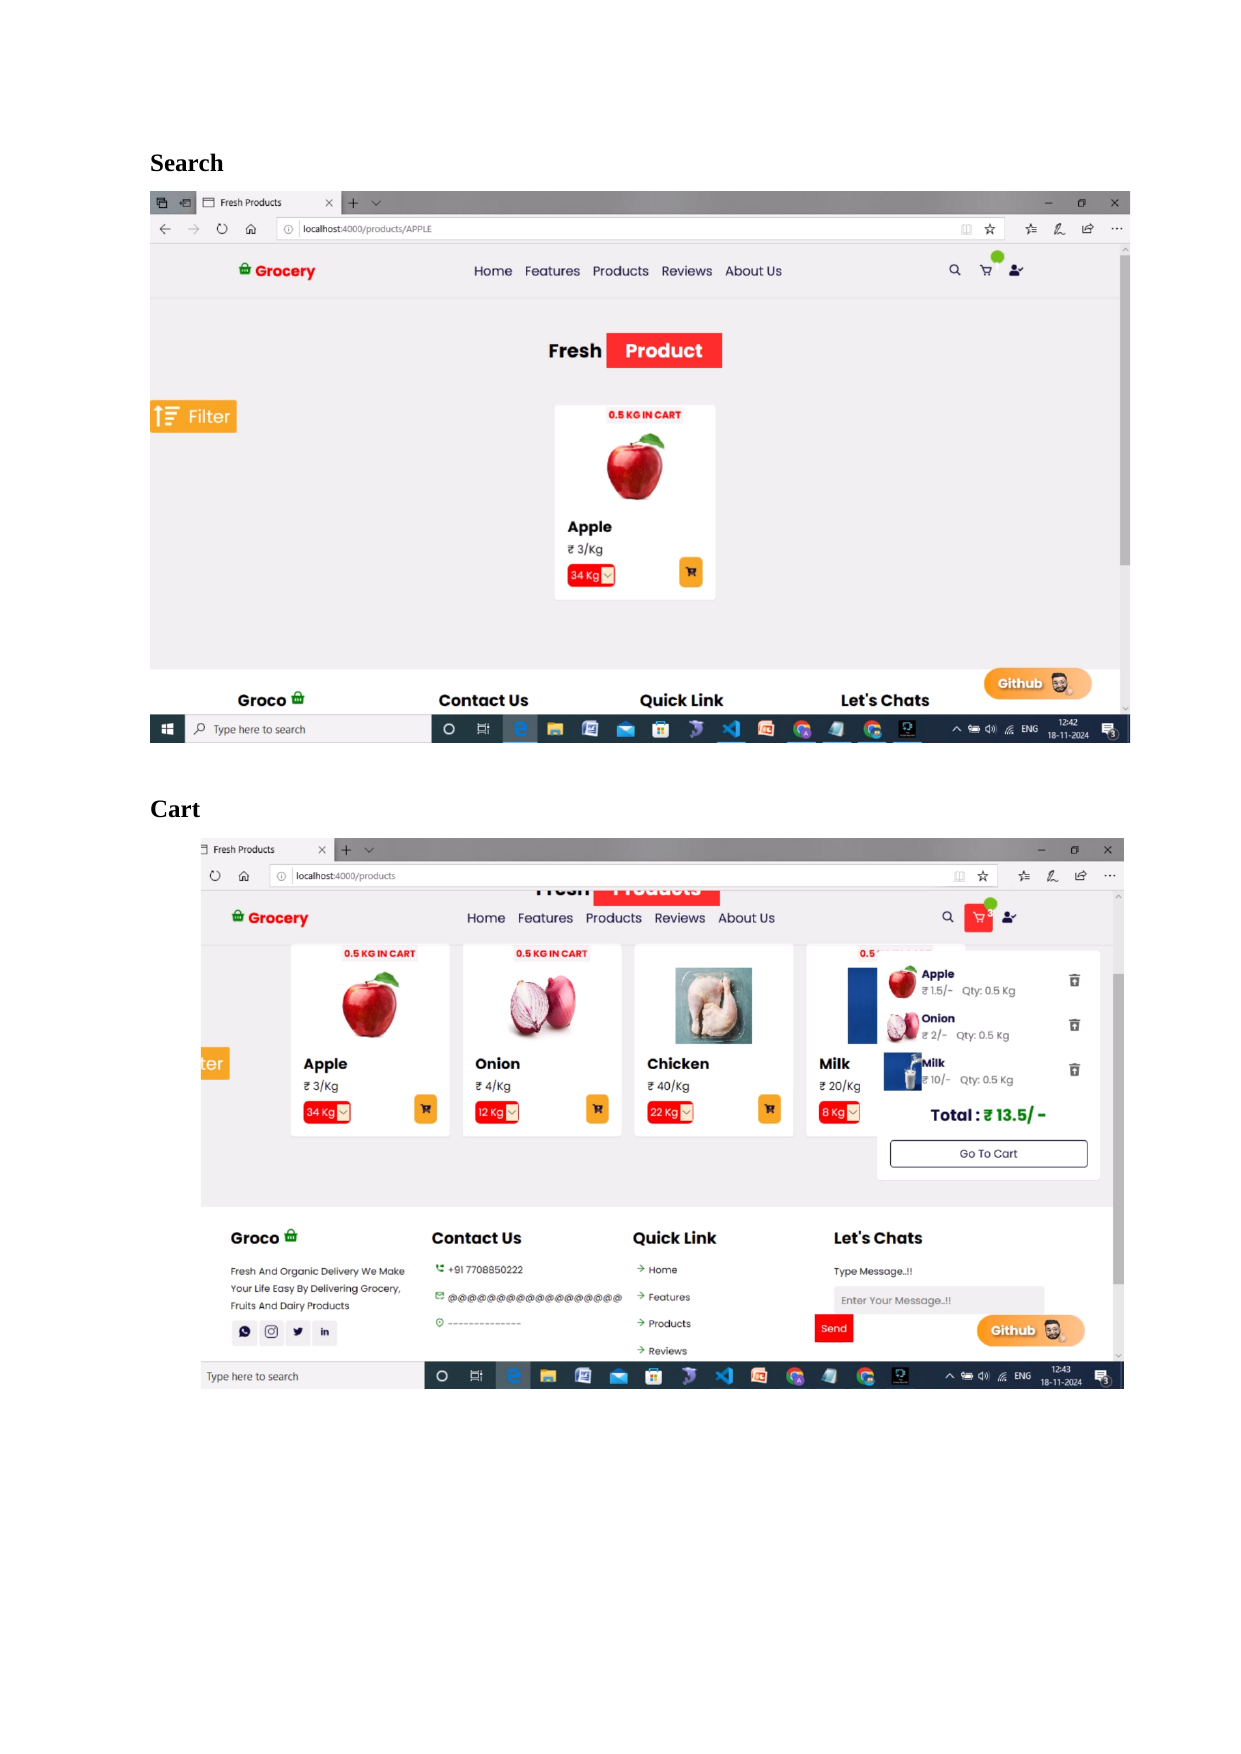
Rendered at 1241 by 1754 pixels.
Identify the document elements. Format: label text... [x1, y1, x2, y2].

subtitle Cart [150, 794, 1169, 823]
picture [150, 191, 1130, 743]
text Search [150, 148, 1169, 177]
picture [200, 838, 1124, 1389]
